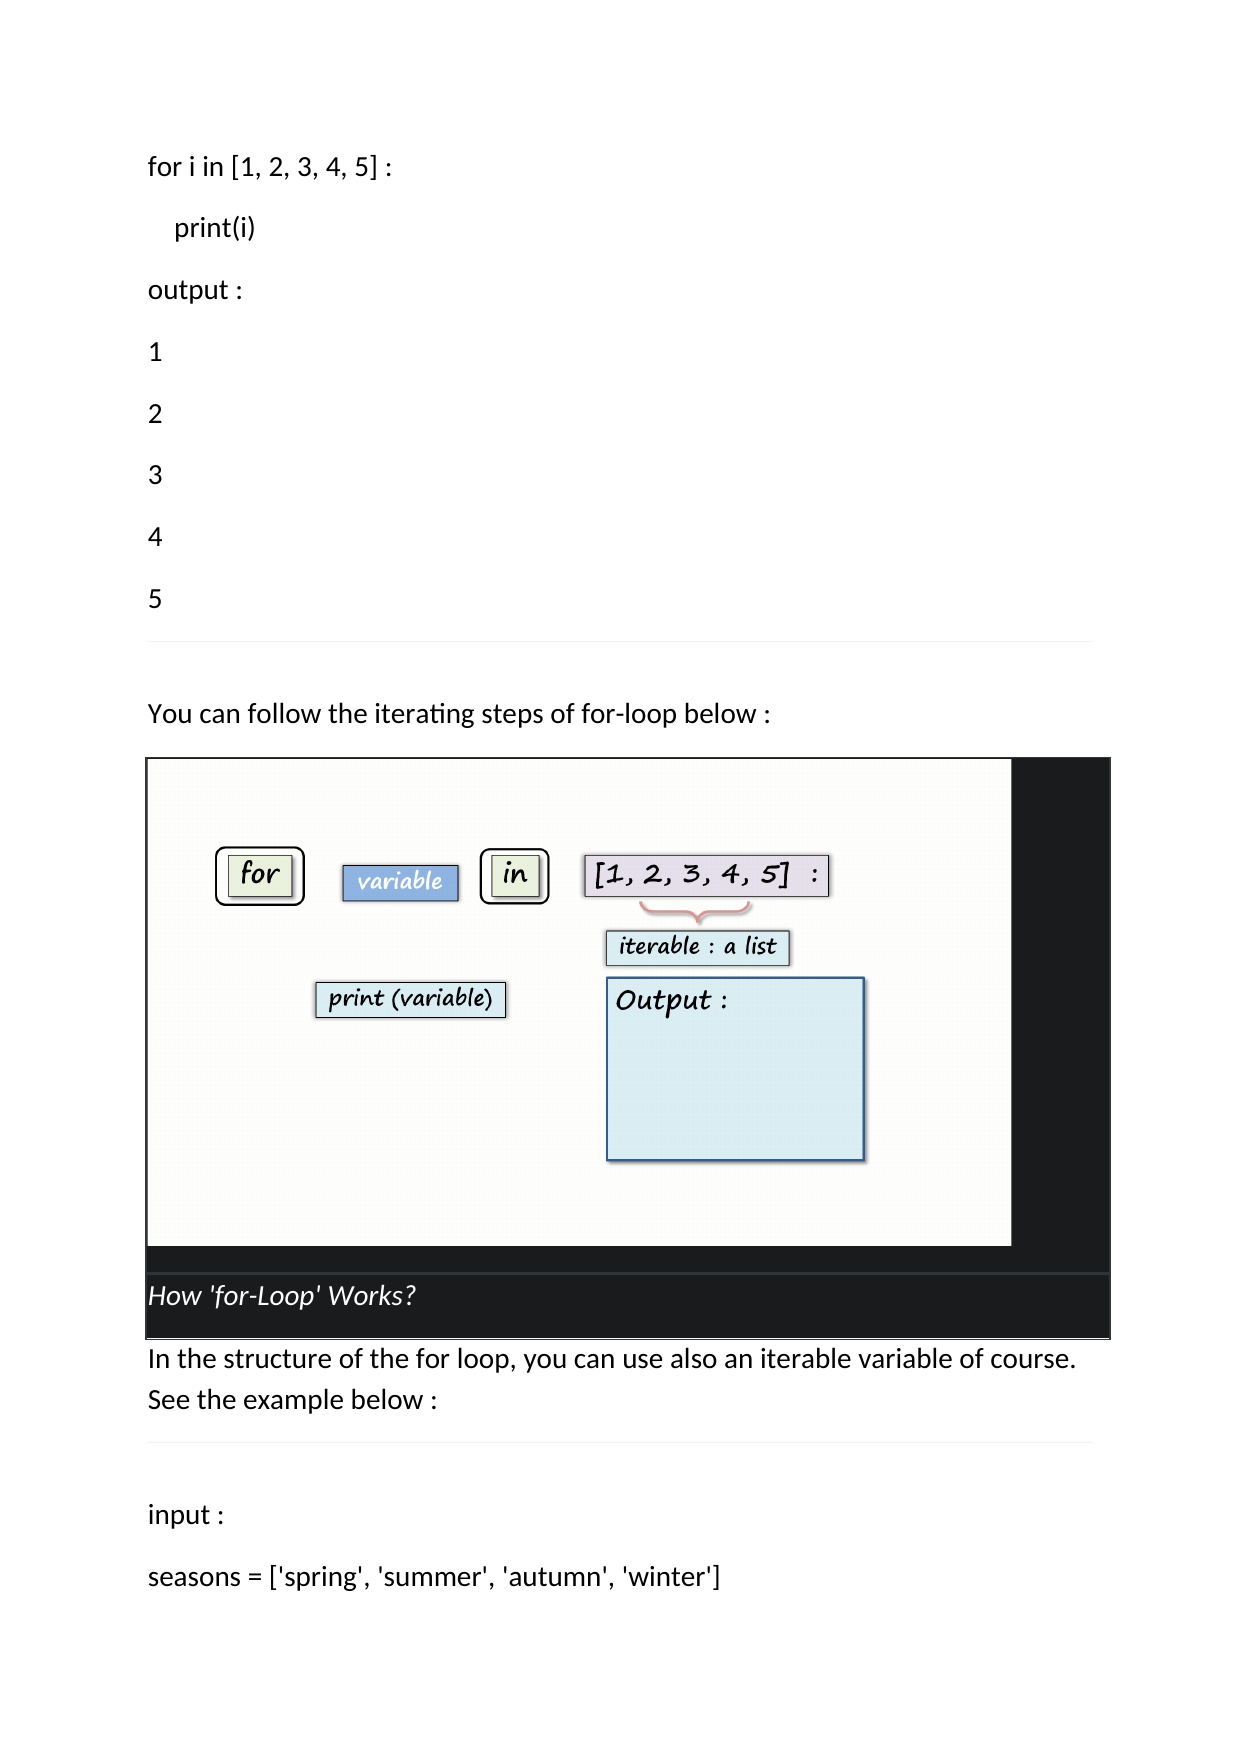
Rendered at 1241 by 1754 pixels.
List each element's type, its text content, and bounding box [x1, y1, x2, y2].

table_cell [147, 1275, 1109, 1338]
text 1 [148, 333, 1093, 368]
text output : [148, 271, 1093, 307]
text 4 [148, 518, 1093, 554]
text 3 [148, 456, 1093, 492]
text print(i) [148, 209, 1093, 245]
text input : [148, 1496, 1093, 1531]
text You can follow the iterating steps of for-loop below : [148, 695, 1093, 730]
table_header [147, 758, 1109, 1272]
picture [147, 759, 1012, 1246]
text seasons = ['spring', 'summer', 'autumn', 'winter'] [148, 1558, 1093, 1593]
text for i in [1, 2, 3, 4, 5] : [148, 148, 1093, 183]
text 2 [148, 395, 1093, 430]
text In the structure of the for loop, you can use also an iterable variable of course. See the example below : [148, 1340, 1093, 1417]
text 5 [148, 580, 1093, 616]
